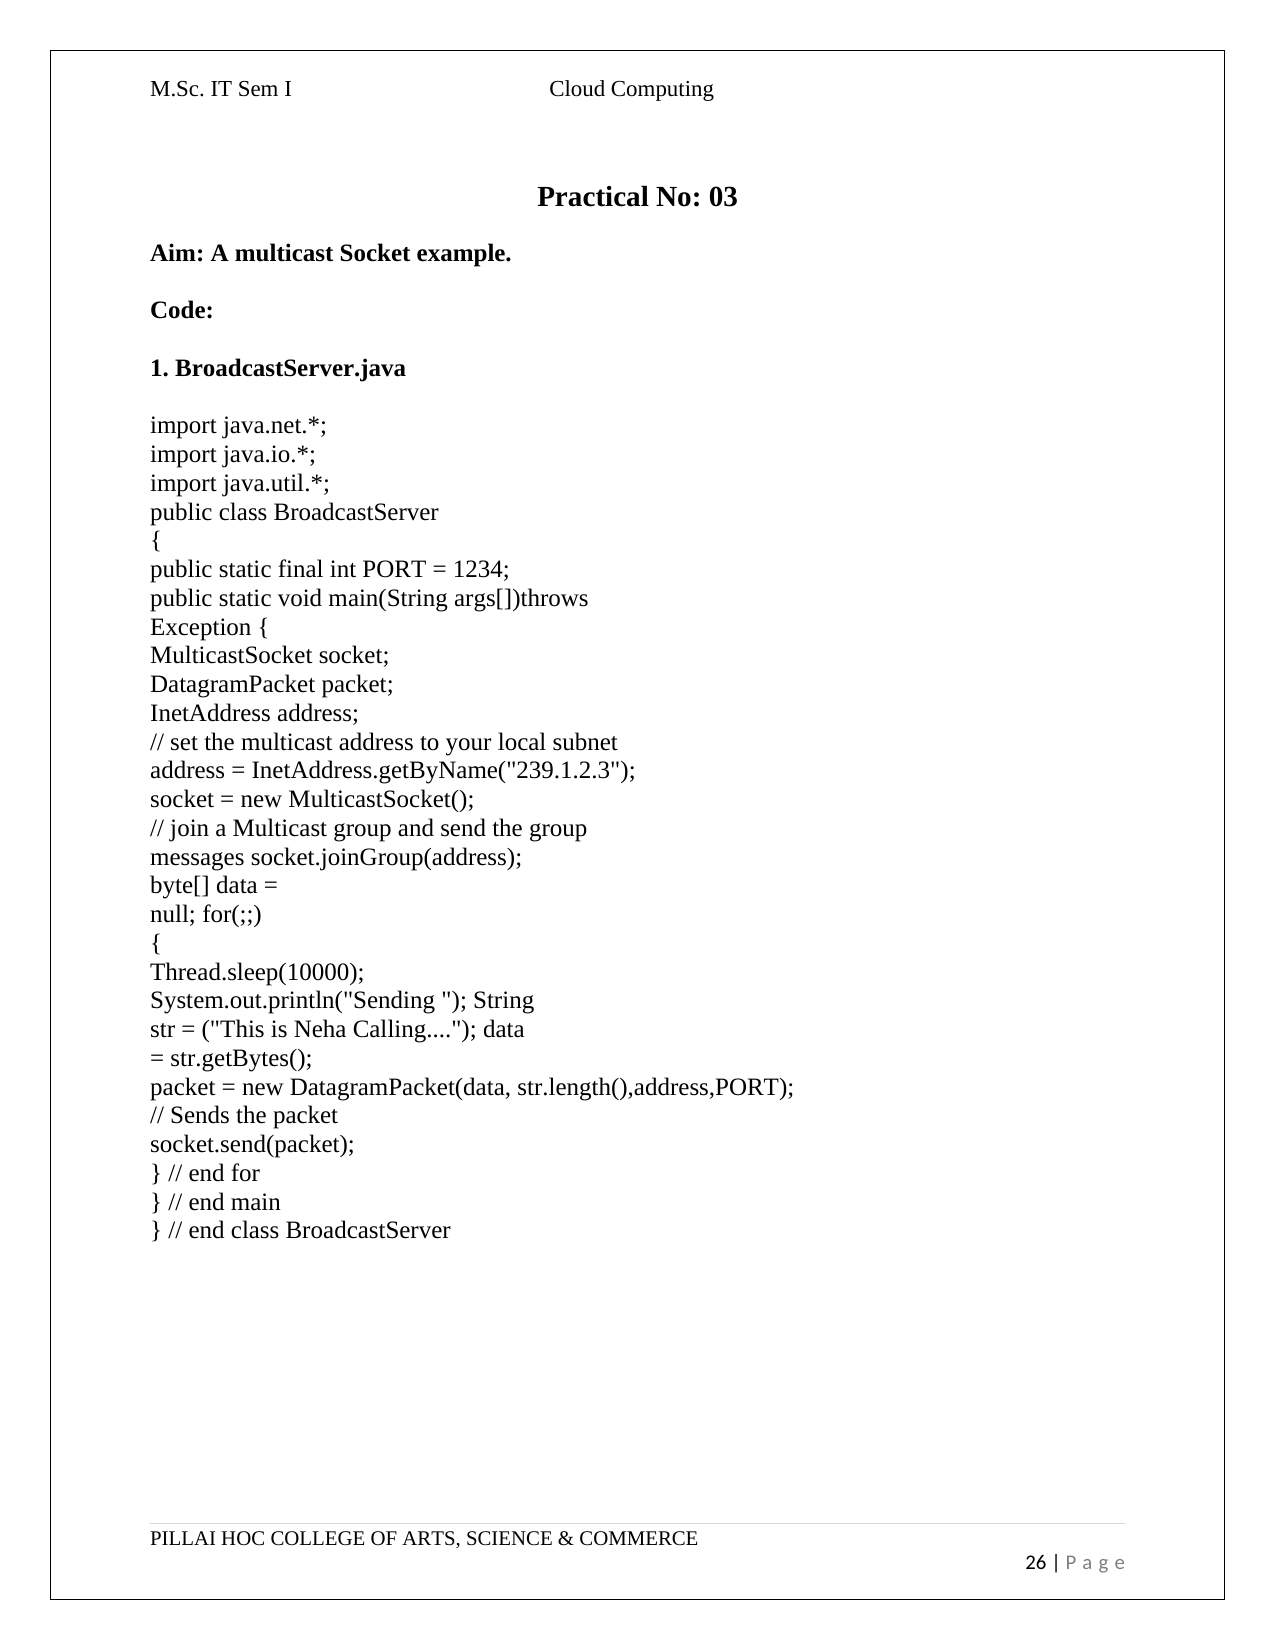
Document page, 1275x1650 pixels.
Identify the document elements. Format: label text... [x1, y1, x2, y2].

text } // end for [150, 1158, 1125, 1187]
text byte[] data = [150, 871, 1125, 899]
text null; for(;;) [150, 899, 1125, 928]
text { [150, 526, 1125, 554]
text import java.util.*; [150, 468, 1125, 497]
text import java.net.*; [150, 411, 1125, 439]
text public static final int PORT = 1234; [150, 554, 1125, 583]
text System.out.println("Sending "); String [150, 986, 1125, 1014]
text Thread.sleep(10000); [150, 957, 1125, 986]
text InetAddress address; [150, 698, 1125, 727]
text // Sends the packet [150, 1101, 1125, 1129]
text str = ("This is Neha Calling...."); data [150, 1014, 1125, 1043]
text messages socket.joinGroup(address); [150, 842, 1125, 871]
text Aim: A multicast Socket example. [150, 238, 1125, 267]
text 1. BroadcastServer.java [150, 353, 1125, 382]
text // set the multicast address to your local subnet [150, 727, 1125, 756]
text packet = new DatagramPacket(data, str.length(),address,PORT); [150, 1072, 1125, 1101]
text Practical No: 03 [150, 179, 1125, 212]
text DatagramPacket packet; [150, 669, 1125, 698]
text Code: [150, 296, 1125, 324]
text = str.getBytes(); [150, 1043, 1125, 1072]
text address = InetAddress.getByName("239.1.2.3"); [150, 756, 1125, 784]
text MulticastSocket socket; [150, 641, 1125, 669]
text socket.send(packet); [150, 1129, 1125, 1158]
text socket = new MulticastSocket(); [150, 784, 1125, 813]
text } // end class BroadcastServer [150, 1216, 1125, 1244]
text public static void main(String args[])throws [150, 583, 1125, 612]
text { [150, 928, 1125, 957]
text } // end main [150, 1187, 1125, 1216]
text import java.io.*; [150, 439, 1125, 468]
text // join a Multicast group and send the group [150, 813, 1125, 842]
text public class BroadcastServer [150, 497, 1125, 526]
text Exception { [150, 612, 1125, 641]
